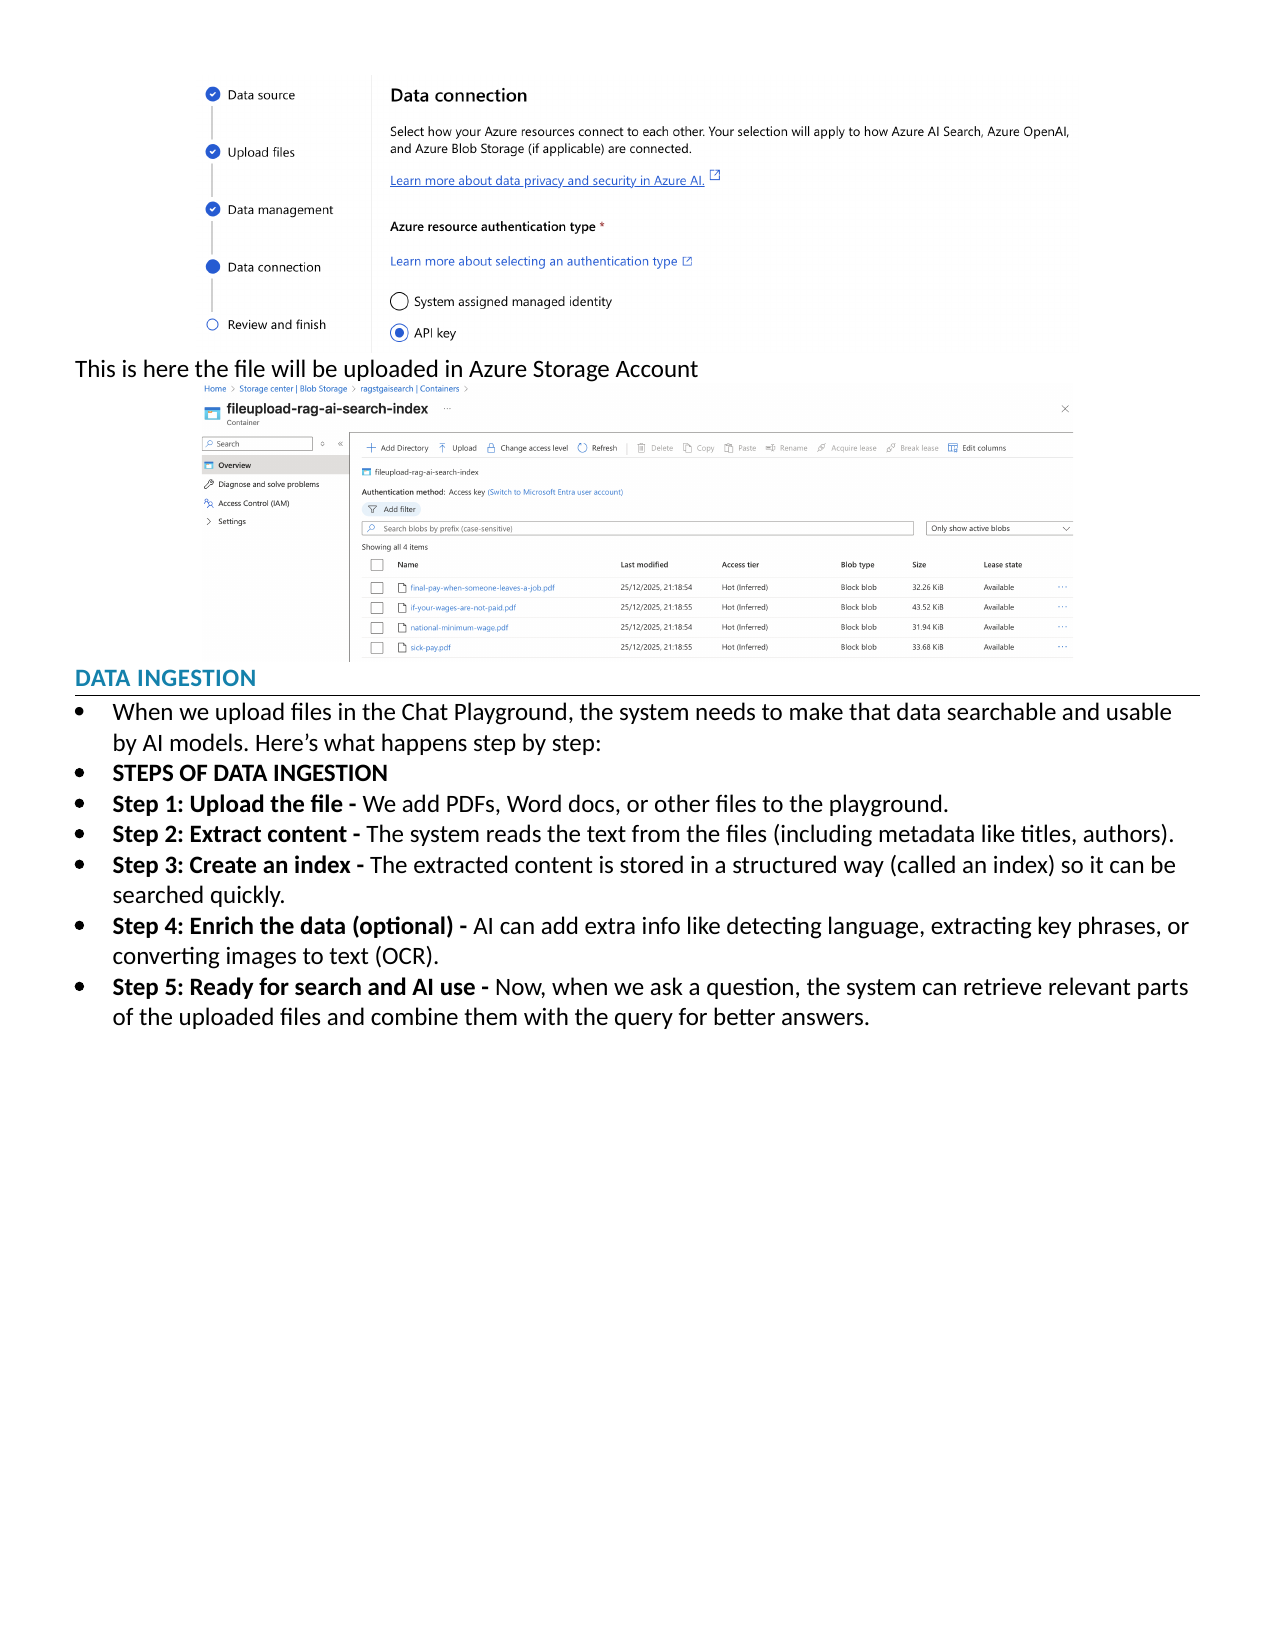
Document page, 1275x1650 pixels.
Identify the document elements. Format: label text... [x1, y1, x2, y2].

picture [201, 383, 1074, 662]
list When we upload files in the Chat Playground, the system needs to make that data searchable and usable by AI models. Here’s what happens step by step: [75, 696, 1200, 757]
list Step 3: Create an index - The extracted content is stored in a structured way (called an index) so it can be searched quickly. [75, 849, 1200, 910]
list Step 1: Upload the file - We add PDFs, Word docs, or other files to the playground. [75, 788, 1200, 818]
list Step 4: Enrich the data (optional) - AI can add extra info like detecting language, extracting key phrases, or converting images to text (OCR). [75, 910, 1200, 971]
list Step 5: Ready for search and AI use - Now, when we ask a question, the system can retrieve relevant parts of the uploaded files and combine them with the query for better answers. [75, 971, 1200, 1032]
list STEPS OF DATA INGESTION [75, 757, 1200, 788]
picture [196, 75, 1079, 353]
list Step 2: Extract content - The system reads the text from the files (including metadata like titles, authors). [75, 818, 1200, 849]
text This is here the file will be uploaded in Azure Storage Account [75, 353, 1200, 383]
text DATA INGESTION [75, 662, 1200, 695]
